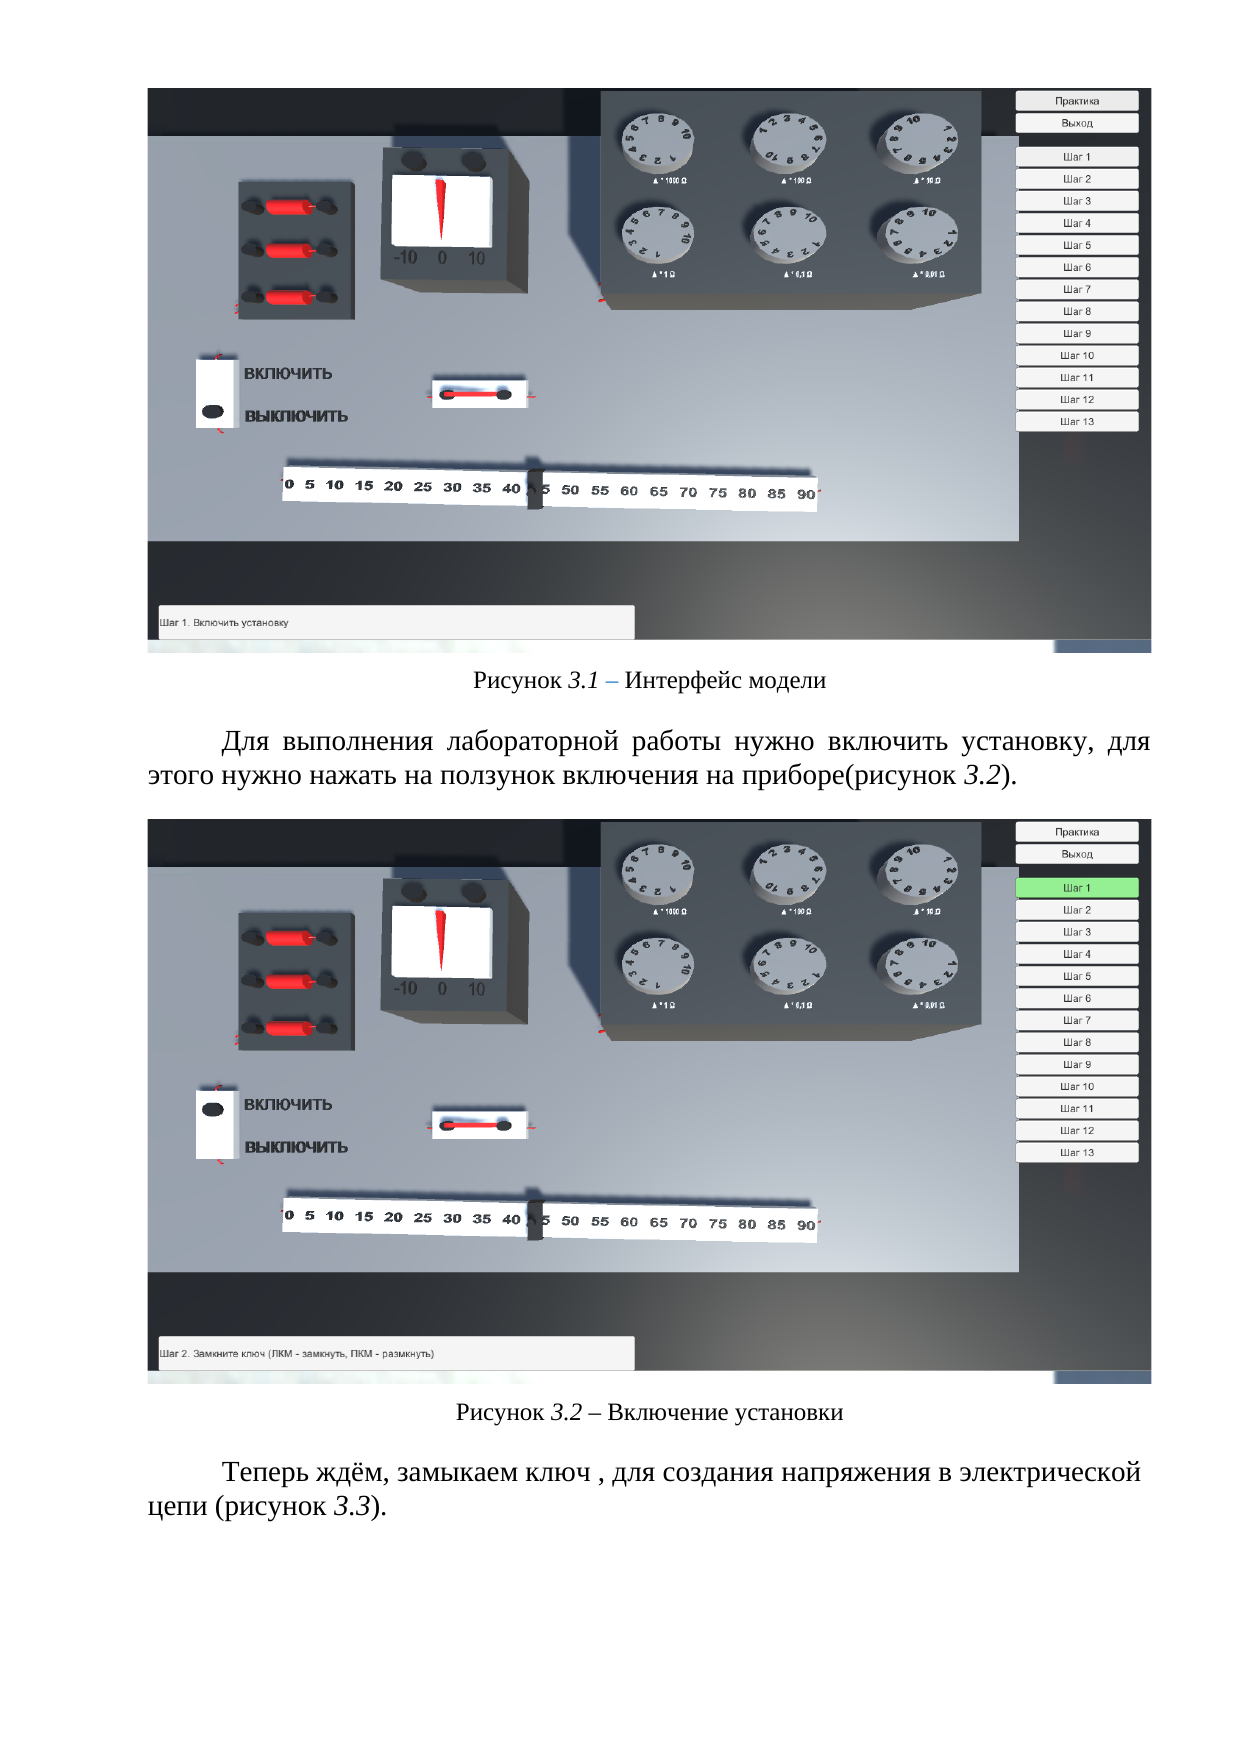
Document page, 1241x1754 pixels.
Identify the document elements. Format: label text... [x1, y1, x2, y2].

text Рисунок 3.2 – Включение установки [148, 1397, 1152, 1425]
text Теперь ждём, замыкаем ключ , для создания напряжения в электрической цепи (рисунок 3.3). [148, 1454, 1152, 1522]
text Рисунок 3.1 – Интерфейс модели [148, 666, 1152, 694]
picture [147, 819, 1152, 1384]
picture [147, 88, 1152, 653]
text Для выполнения лабораторной работы нужно включить установку, для этого нужно нажать на ползунок включения на приборе(рисунок 3.2). [148, 723, 1152, 791]
